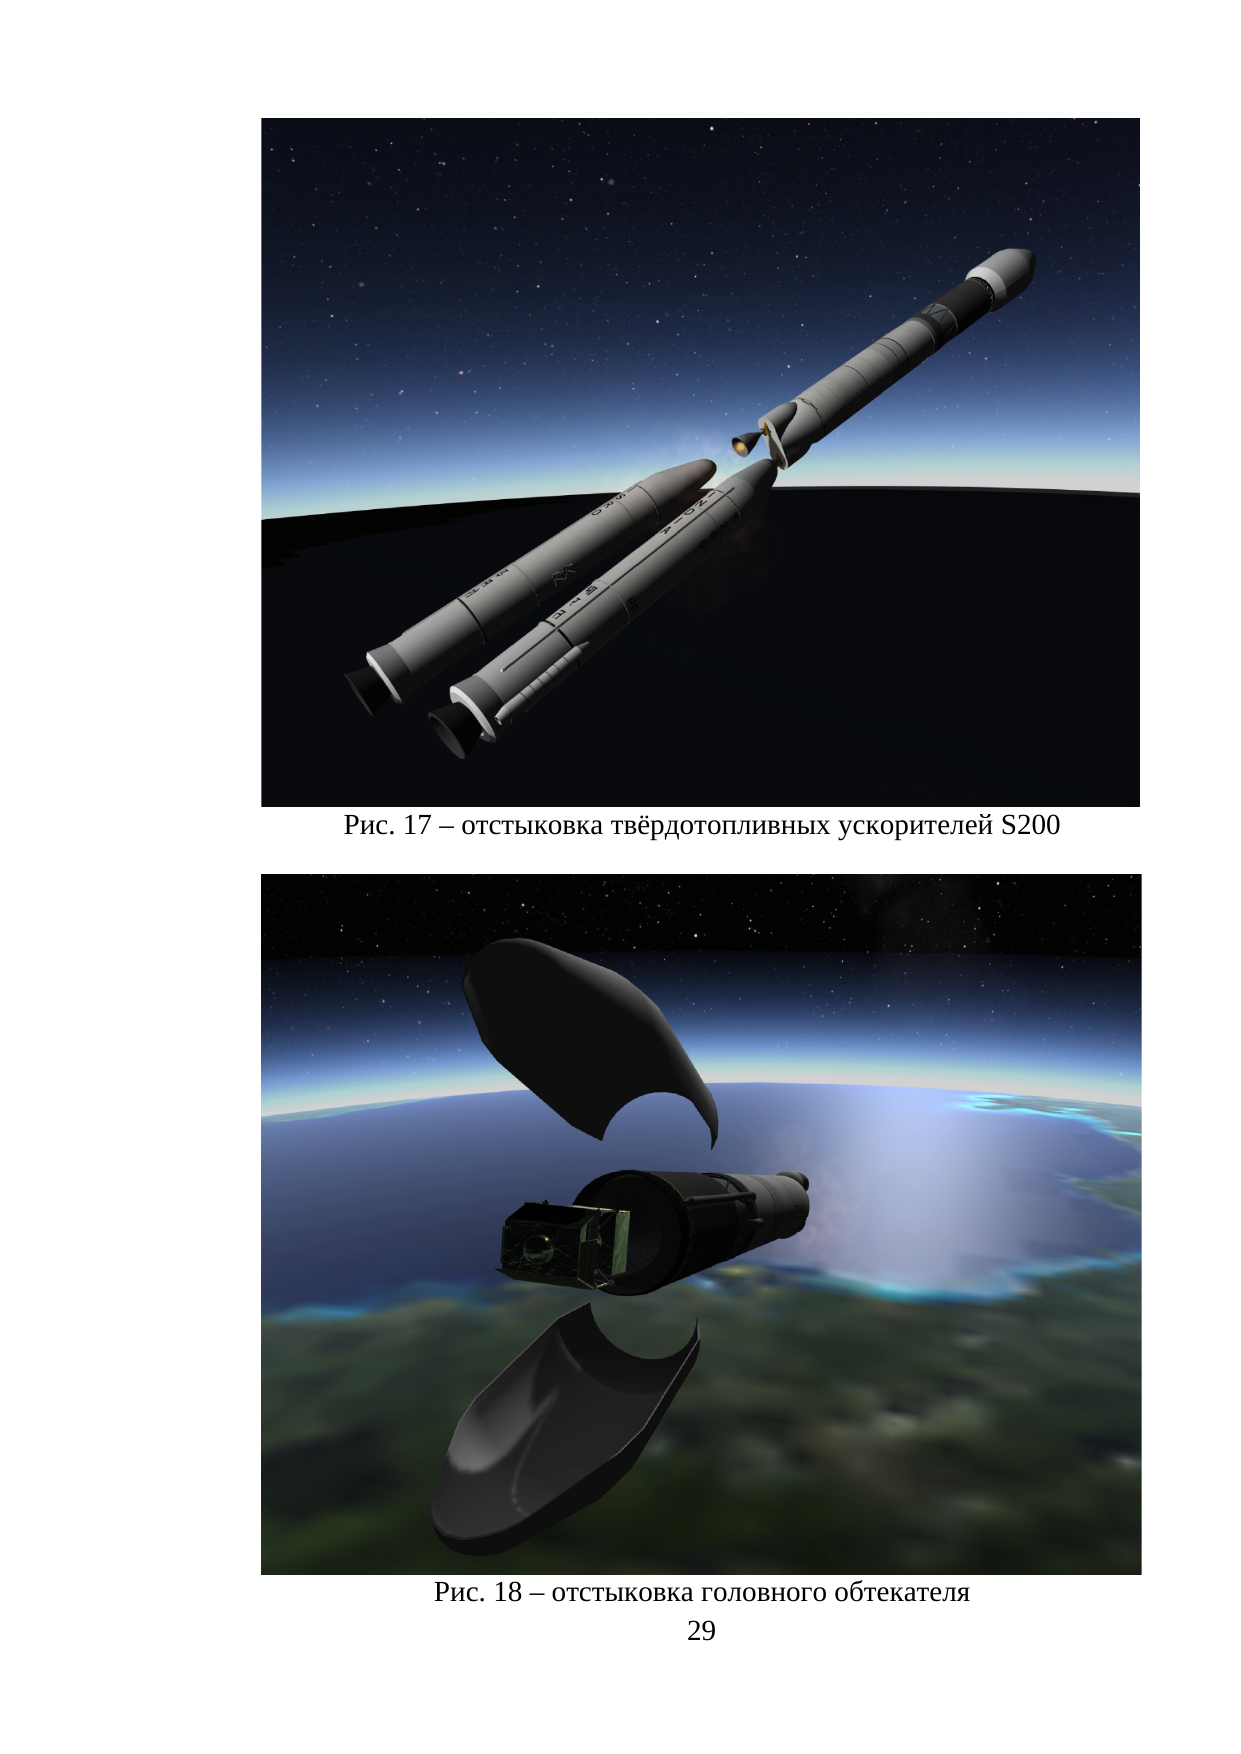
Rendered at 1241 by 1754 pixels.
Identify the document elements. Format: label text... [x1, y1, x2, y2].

picture [261, 118, 1140, 807]
picture [261, 874, 1142, 1575]
